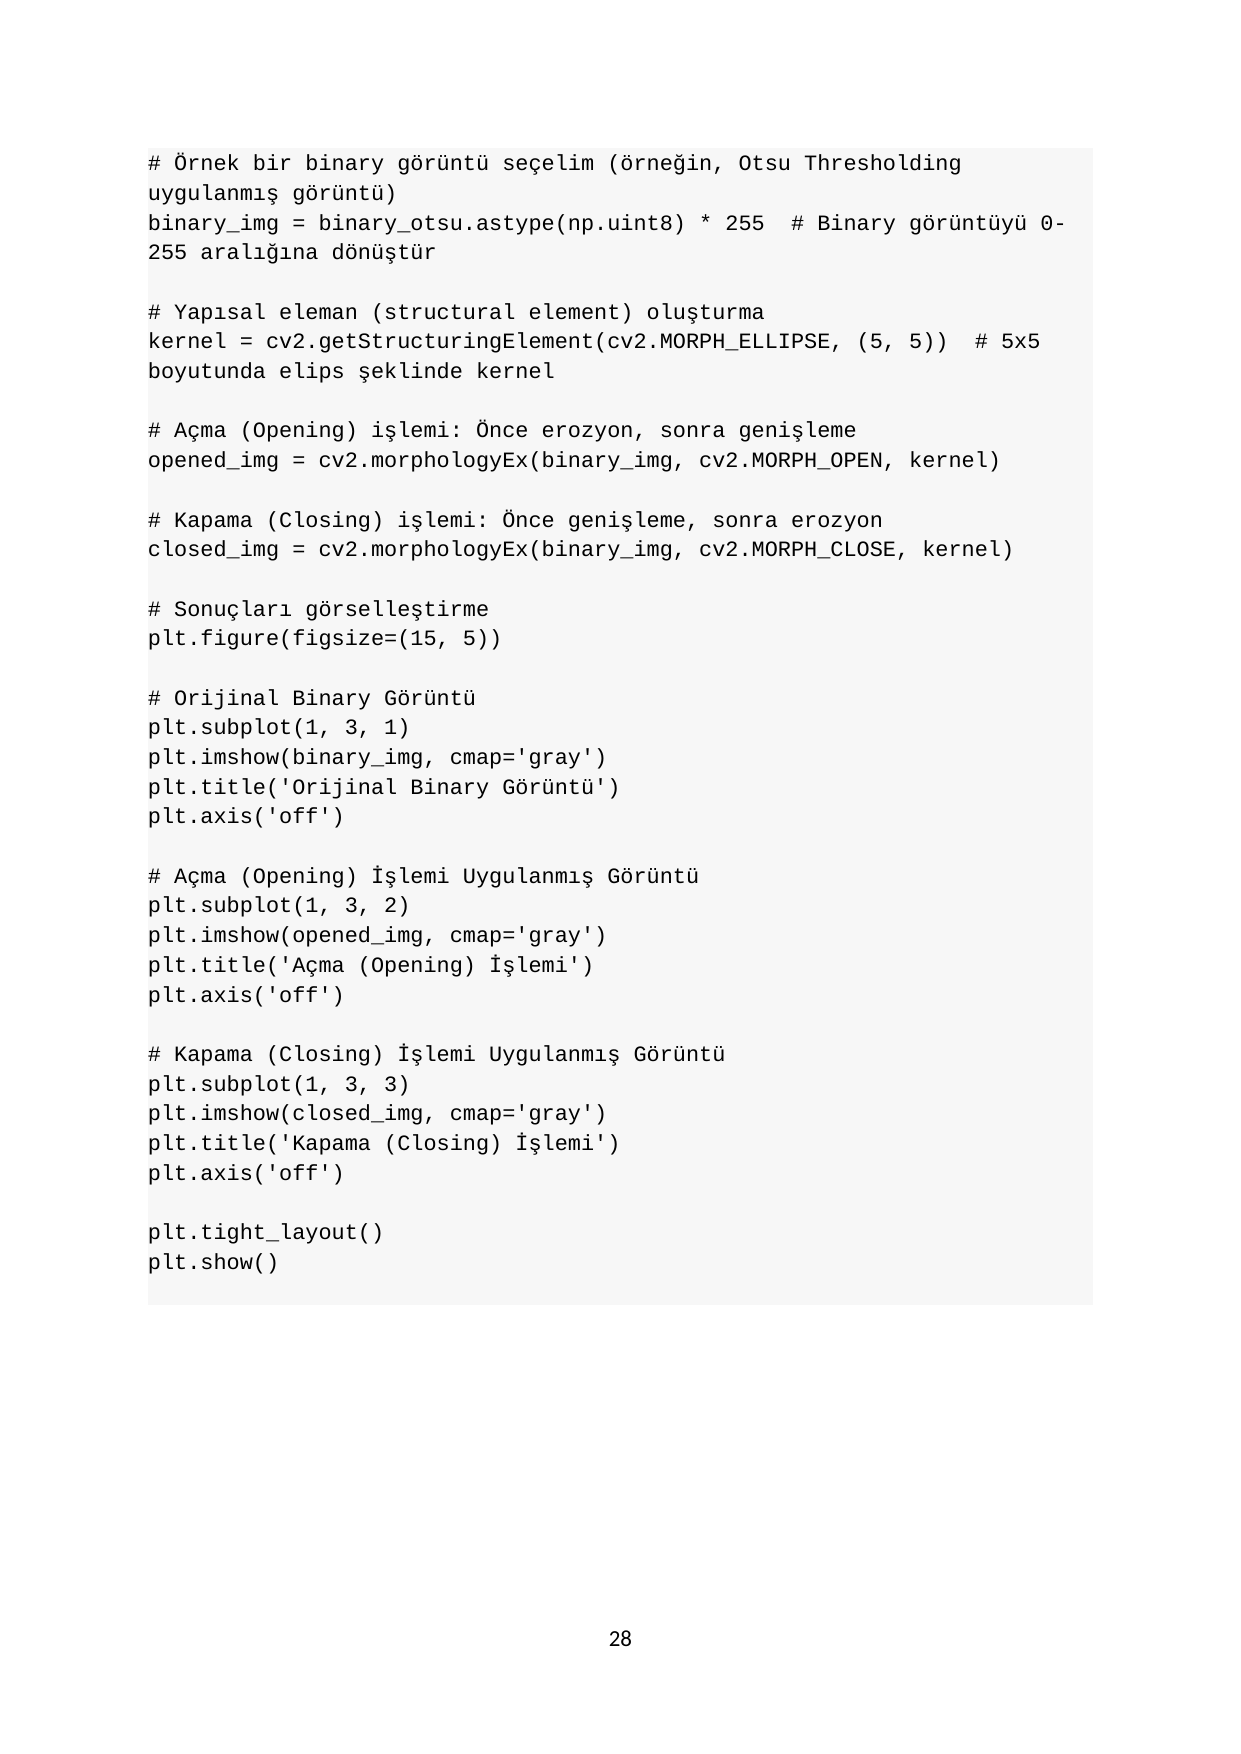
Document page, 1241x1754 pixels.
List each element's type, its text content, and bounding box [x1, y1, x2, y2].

text # Sonuçları görselleştirme [148, 593, 1093, 623]
text binary_img = binary_otsu.astype(np.uint8) * 255 # Binary görüntüyü 0-255 aralığına dönüştür [148, 207, 1093, 266]
text closed_img = cv2.morphologyEx(binary_img, cv2.MORPH_CLOSE, kernel) [148, 533, 1093, 563]
text kernel = cv2.getStructuringElement(cv2.MORPH_ELLIPSE, (5, 5)) # 5x5 boyutunda elips şeklinde kernel [148, 326, 1093, 385]
text # Kapama (Closing) İşlemi Uygulanmış Görüntü [148, 1038, 1093, 1068]
text plt.subplot(1, 3, 3) [148, 1068, 1093, 1098]
text plt.subplot(1, 3, 1) [148, 712, 1093, 741]
text plt.tight_layout() [148, 1216, 1093, 1246]
text plt.axis('off') [148, 1157, 1093, 1187]
text plt.show() [148, 1246, 1093, 1276]
text plt.title('Orijinal Binary Görüntü') [148, 771, 1093, 801]
text plt.figure(figsize=(15, 5)) [148, 623, 1093, 652]
text # Açma (Opening) İşlemi Uygulanmış Görüntü [148, 860, 1093, 890]
text # Orijinal Binary Görüntü [148, 682, 1093, 712]
text plt.imshow(closed_img, cmap='gray') [148, 1098, 1093, 1127]
text # Açma (Opening) işlemi: Önce erozyon, sonra genişleme [148, 415, 1093, 444]
text plt.title('Kapama (Closing) İşlemi') [148, 1127, 1093, 1157]
text plt.axis('off') [148, 801, 1093, 830]
text plt.subplot(1, 3, 2) [148, 890, 1093, 919]
text plt.imshow(opened_img, cmap='gray') [148, 919, 1093, 949]
text plt.imshow(binary_img, cmap='gray') [148, 741, 1093, 771]
text # Örnek bir binary görüntü seçelim (örneğin, Otsu Thresholding uygulanmış görüntü) [148, 148, 1093, 207]
text plt.axis('off') [148, 979, 1093, 1008]
text # Yapısal eleman (structural element) oluşturma [148, 296, 1093, 326]
text plt.title('Açma (Opening) İşlemi') [148, 949, 1093, 979]
text # Kapama (Closing) işlemi: Önce genişleme, sonra erozyon [148, 504, 1093, 533]
text opened_img = cv2.morphologyEx(binary_img, cv2.MORPH_OPEN, kernel) [148, 444, 1093, 474]
